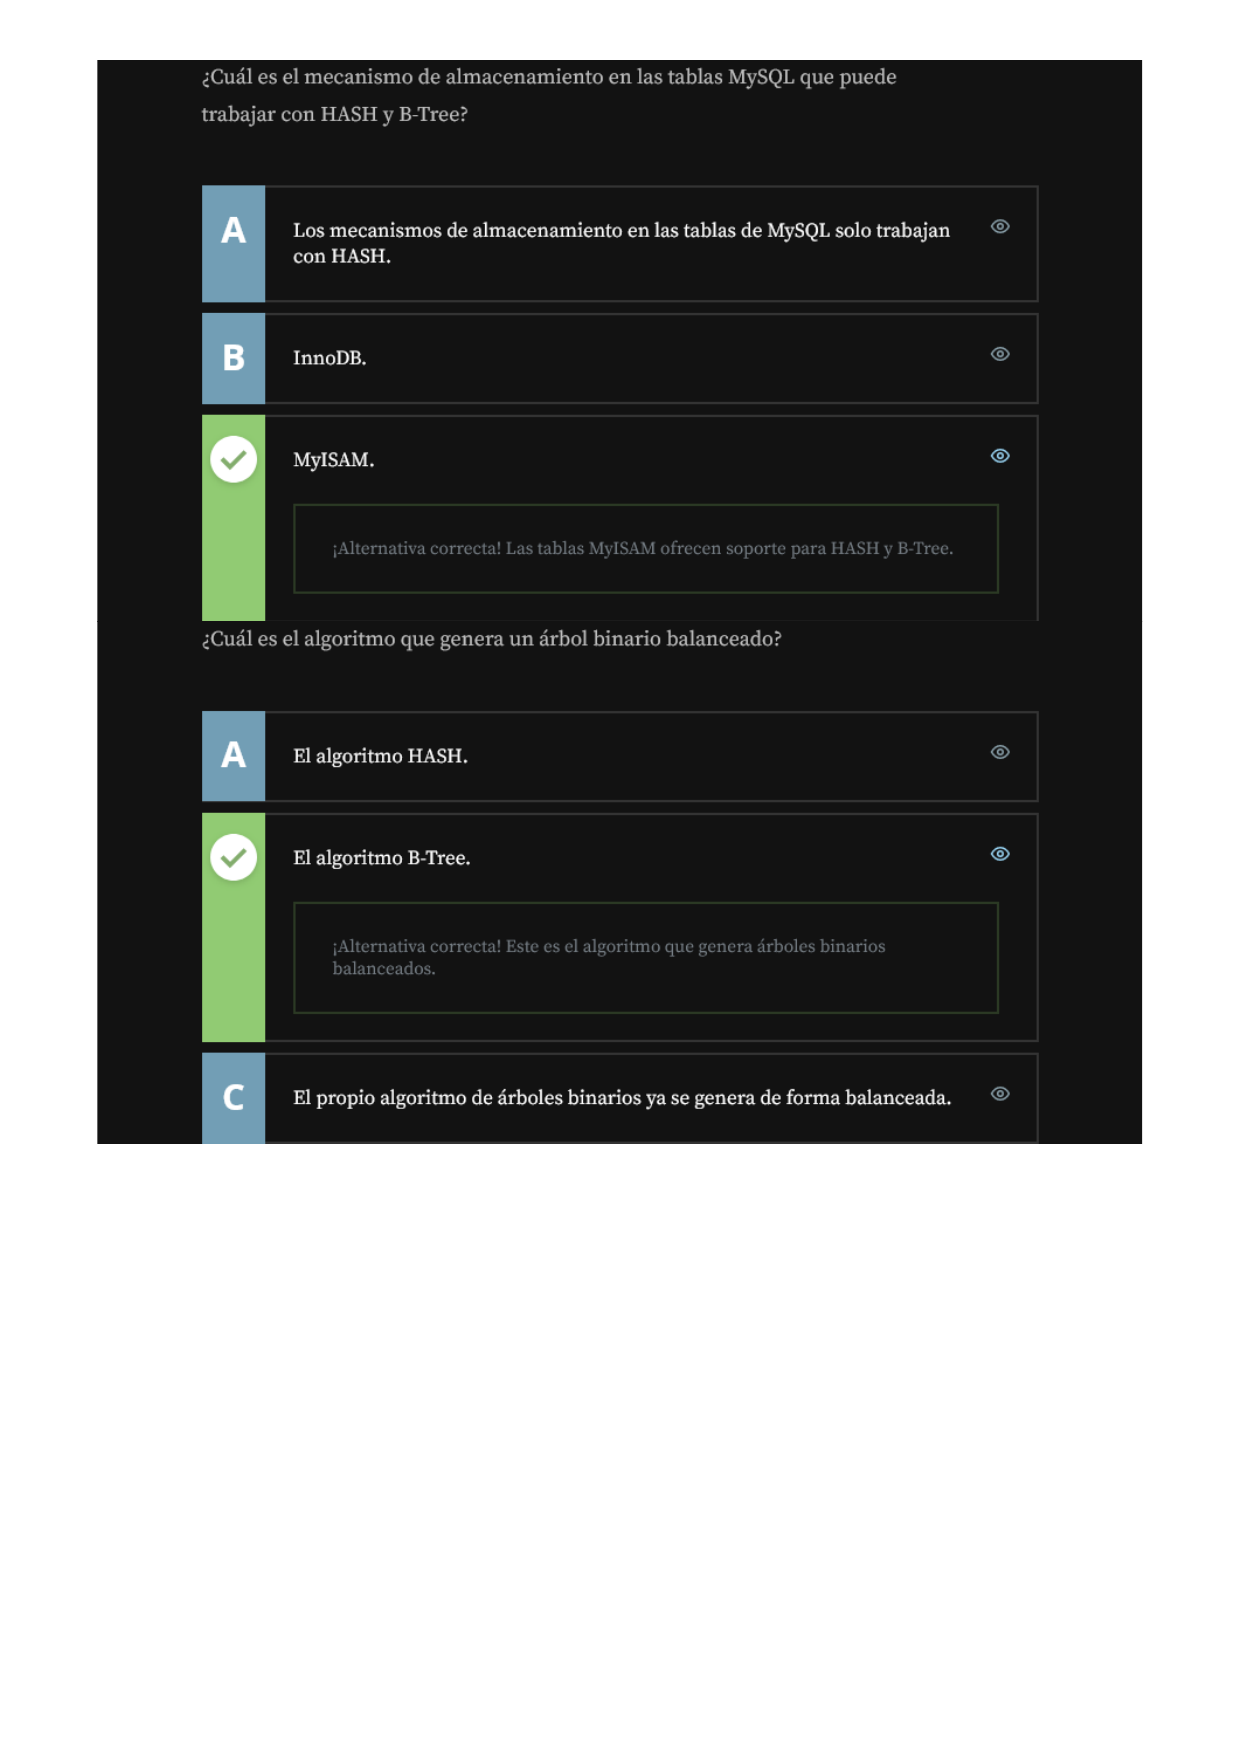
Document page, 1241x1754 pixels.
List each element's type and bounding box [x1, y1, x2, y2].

picture [97, 60, 1143, 1144]
